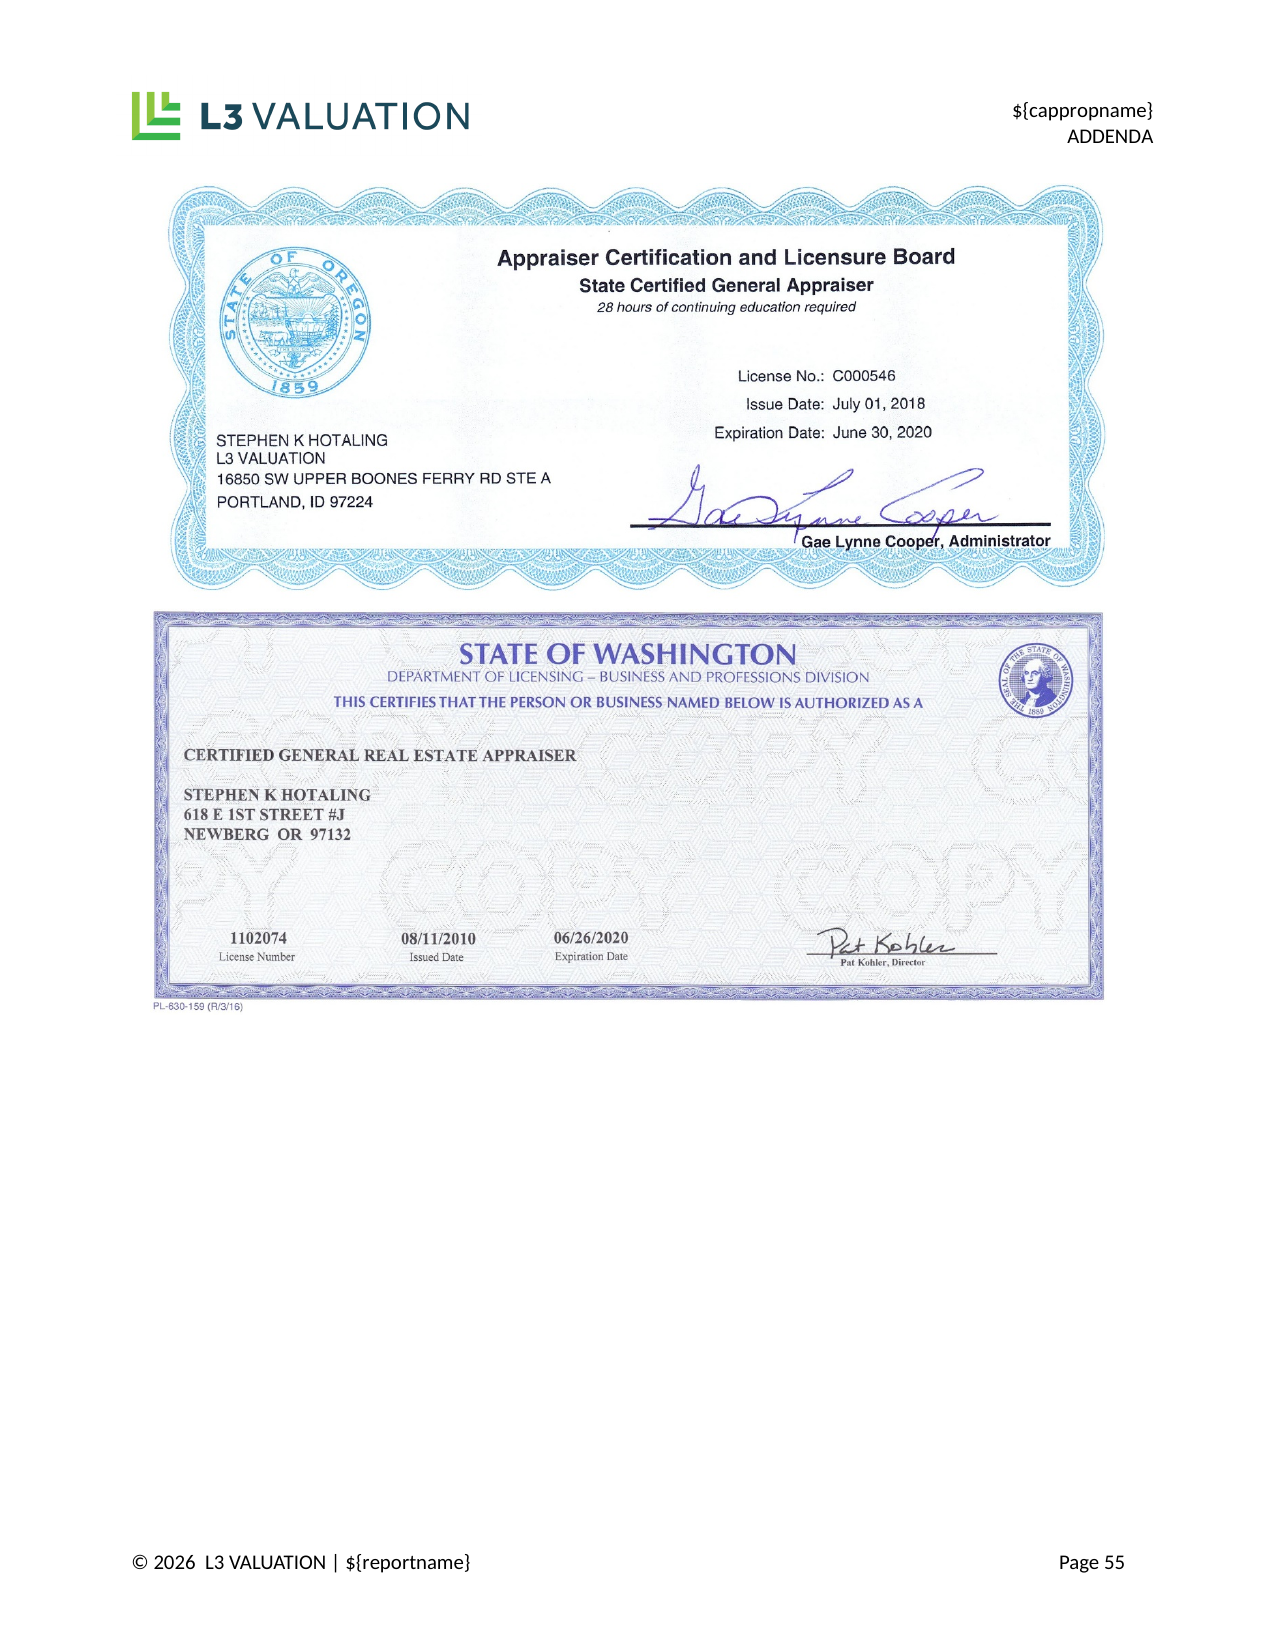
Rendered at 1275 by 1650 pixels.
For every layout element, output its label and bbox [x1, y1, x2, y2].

picture [116, 75, 483, 156]
picture [150, 183, 1107, 1015]
